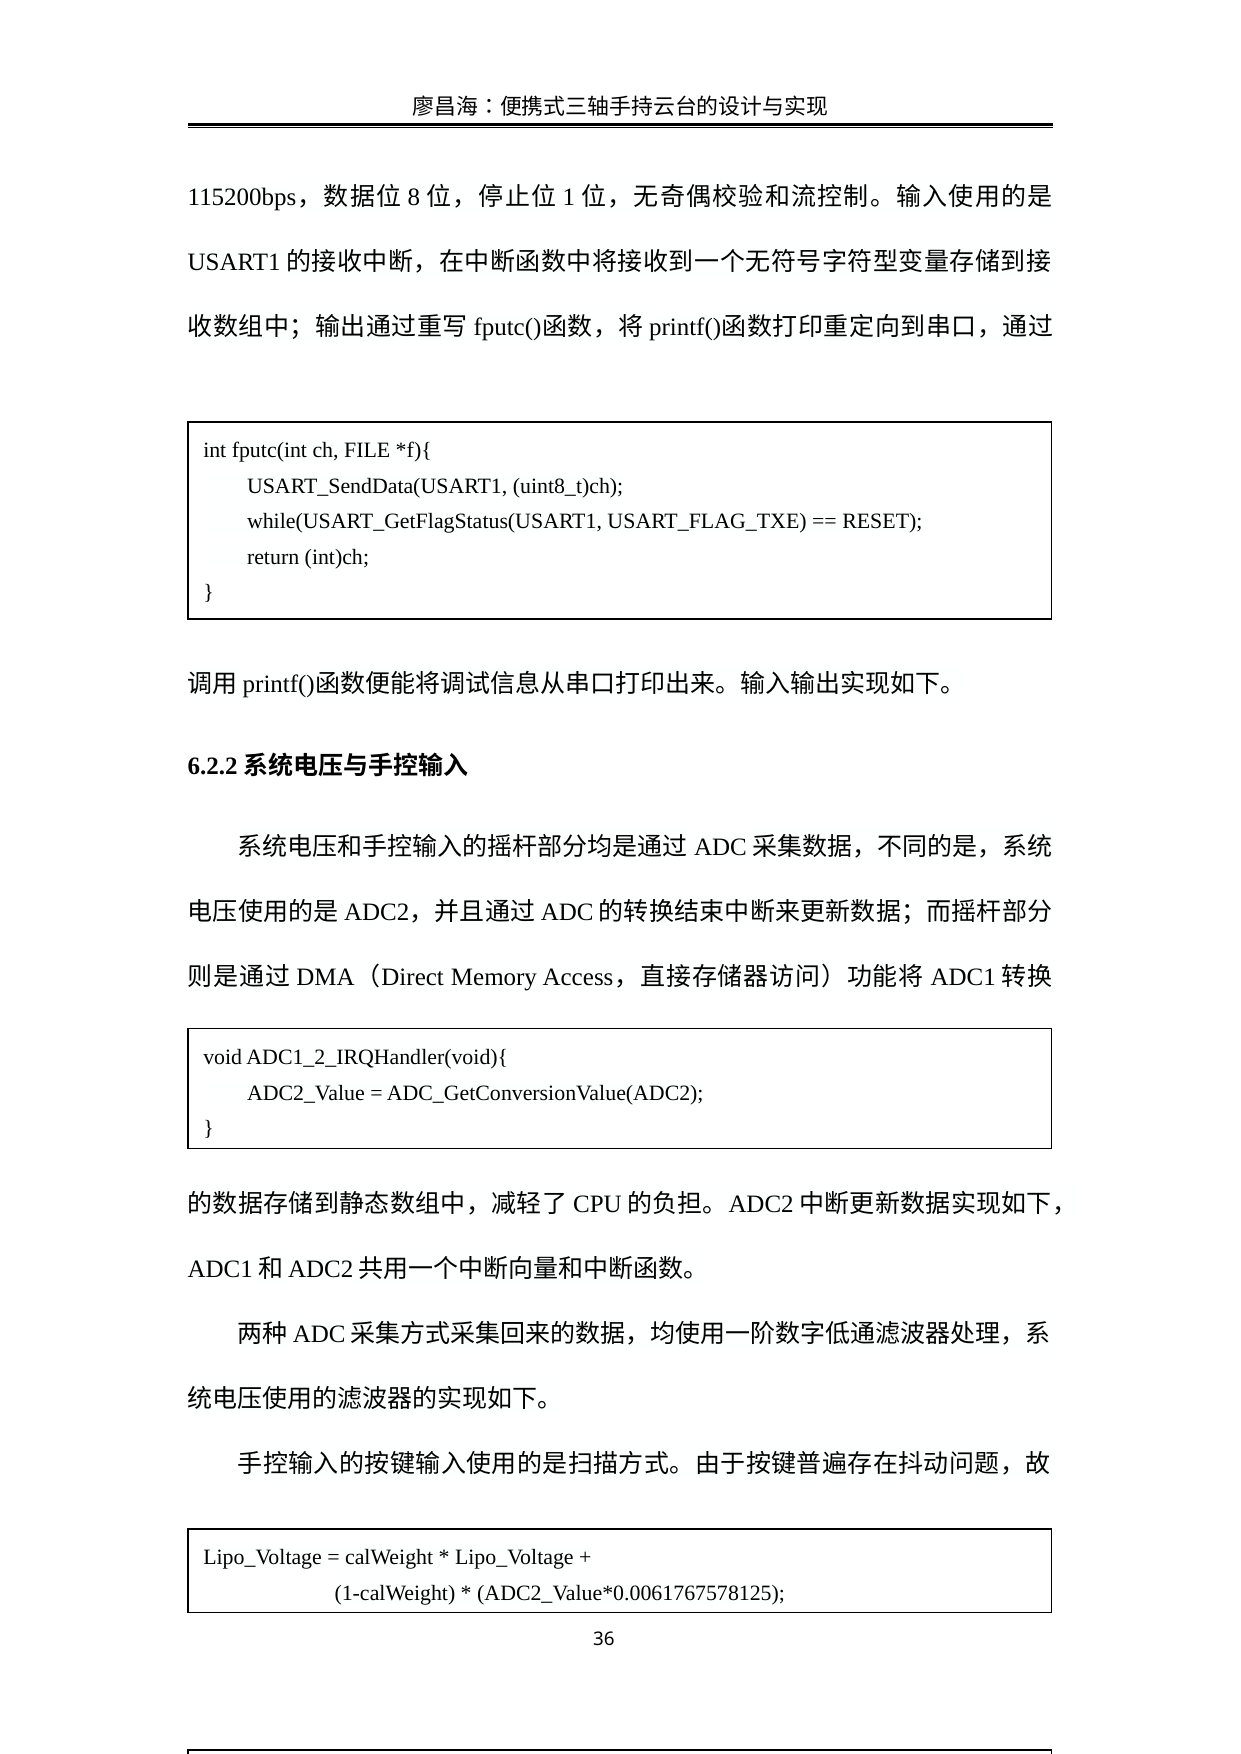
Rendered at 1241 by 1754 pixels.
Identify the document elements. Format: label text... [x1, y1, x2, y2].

text 两种ADC采集方式采集回来的数据，均使用一阶数字低通滤波器处理，系统电压使用的滤波器的实现如下。 [187, 1299, 1053, 1429]
text 系统电压和手控输入的摇杆部分均是通过ADC采集数据，不同的是，系统电压使用的是ADC2，并且通过ADC的转换结束中断来更新数据；而摇杆部分则是通过DMA（Direct Memory Access，直接存储器访问）功能将ADC1转换的数据存储到静态数组中，减轻了CPU的负担。ADC2中断更新数据实现如下，ADC1和ADC2共用一个中断向量和中断函数。 [187, 812, 1053, 1299]
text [187, 162, 1053, 714]
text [187, 1429, 1053, 1494]
list 系统电压与手控输入 [187, 731, 1053, 796]
